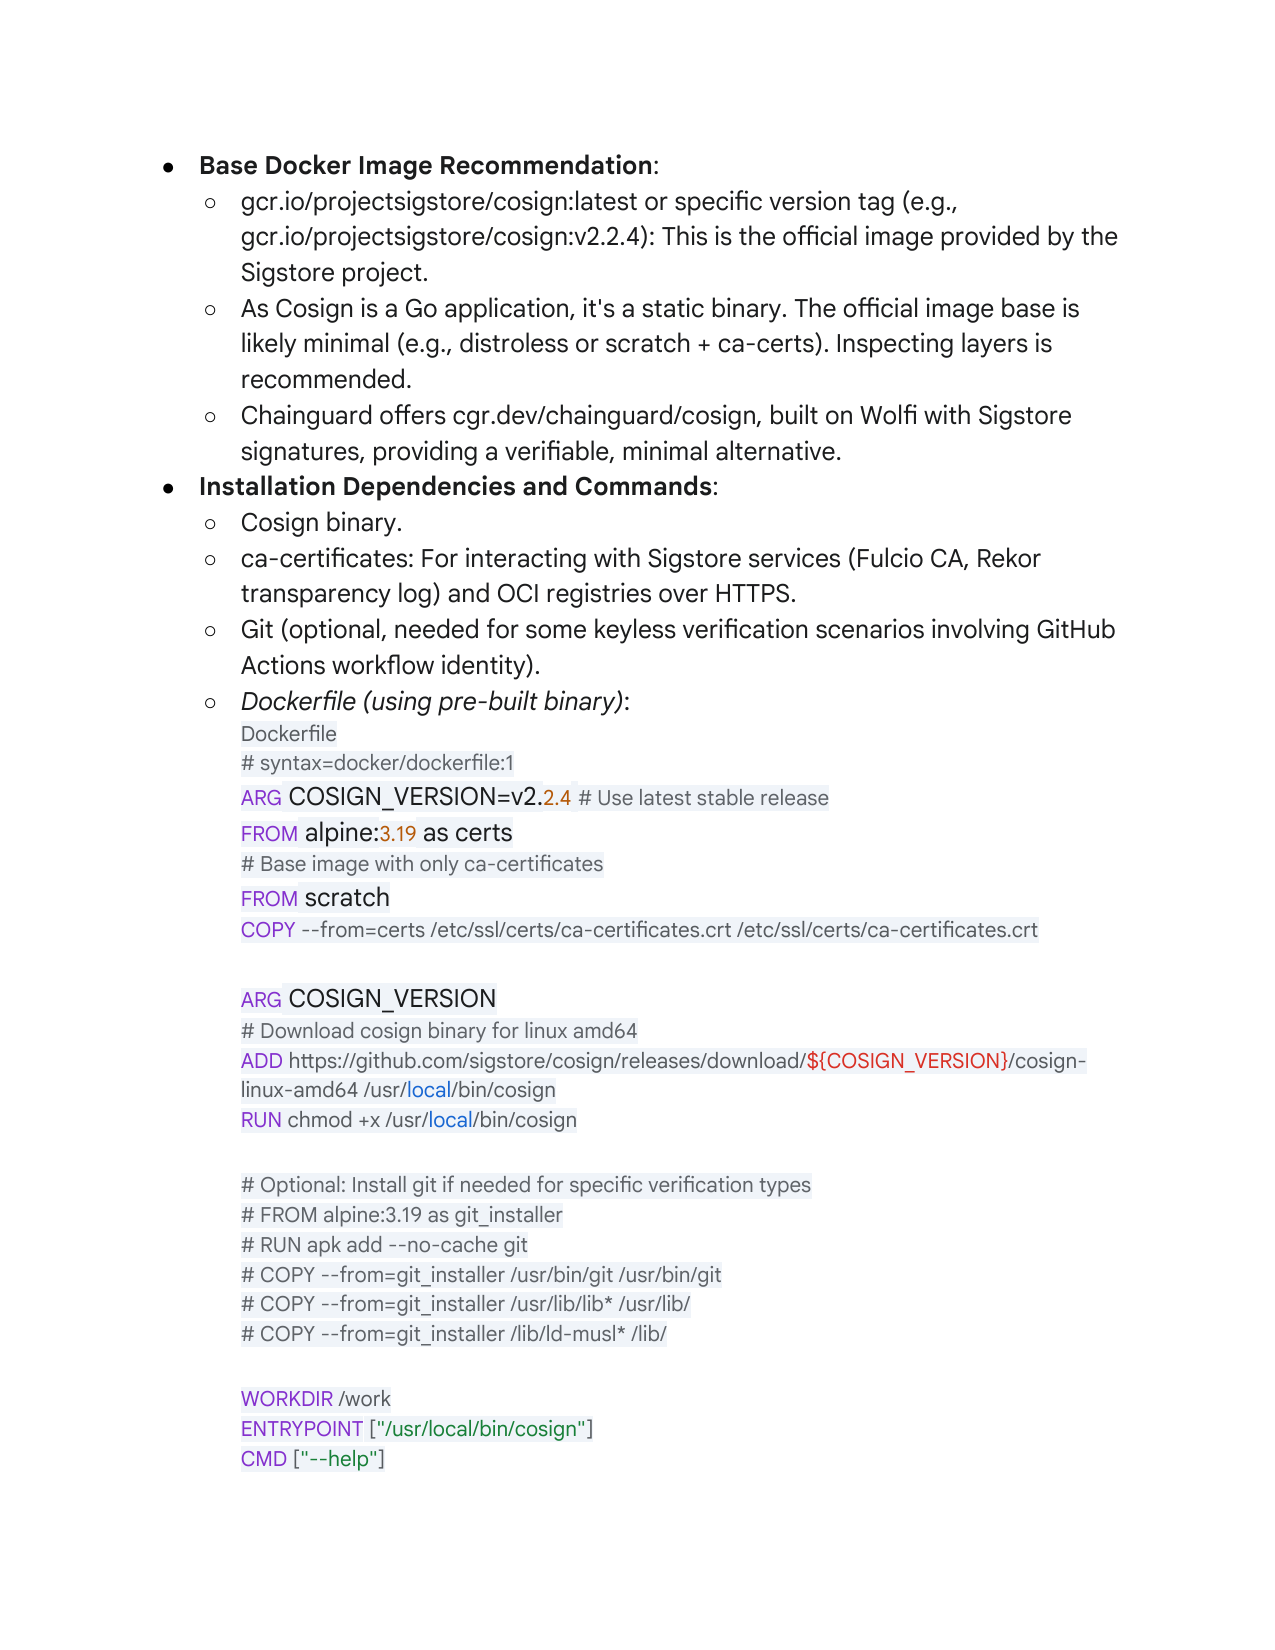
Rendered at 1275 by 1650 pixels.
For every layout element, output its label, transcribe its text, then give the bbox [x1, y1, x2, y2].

list Base Docker Image Recommendation: [161, 150, 1125, 181]
list gcr.io/projectsigstore/cosign:latest or specific version tag (e.g., gcr.io/projectsigstore/cosign:v2.2.4): This is the official image provided by the Sigstore project. [203, 186, 1125, 288]
list Installation Dependencies and Commands: [161, 472, 1125, 503]
list Chainguard offers cgr.dev/chainguard/cosign, built on Wolfi with Sigstore signatures, providing a verifiable, minimal alternative. [203, 400, 1125, 467]
list As Cosign is a Go application, it's a static binary. The official image base is likely minimal (e.g., distroless or scratch + ca-certs). Inspecting layers is recommended. [203, 293, 1125, 396]
list Cosign binary. [203, 507, 1125, 539]
list Git (optional, needed for some keyless verification scenarios involving GitHub Actions workflow identity). [203, 614, 1125, 682]
list ca-certificates: For interacting with Sigstore services (Fulcio CA, Rekor transparency log) and OCI registries over HTTPS. [203, 543, 1125, 610]
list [203, 686, 1125, 1472]
